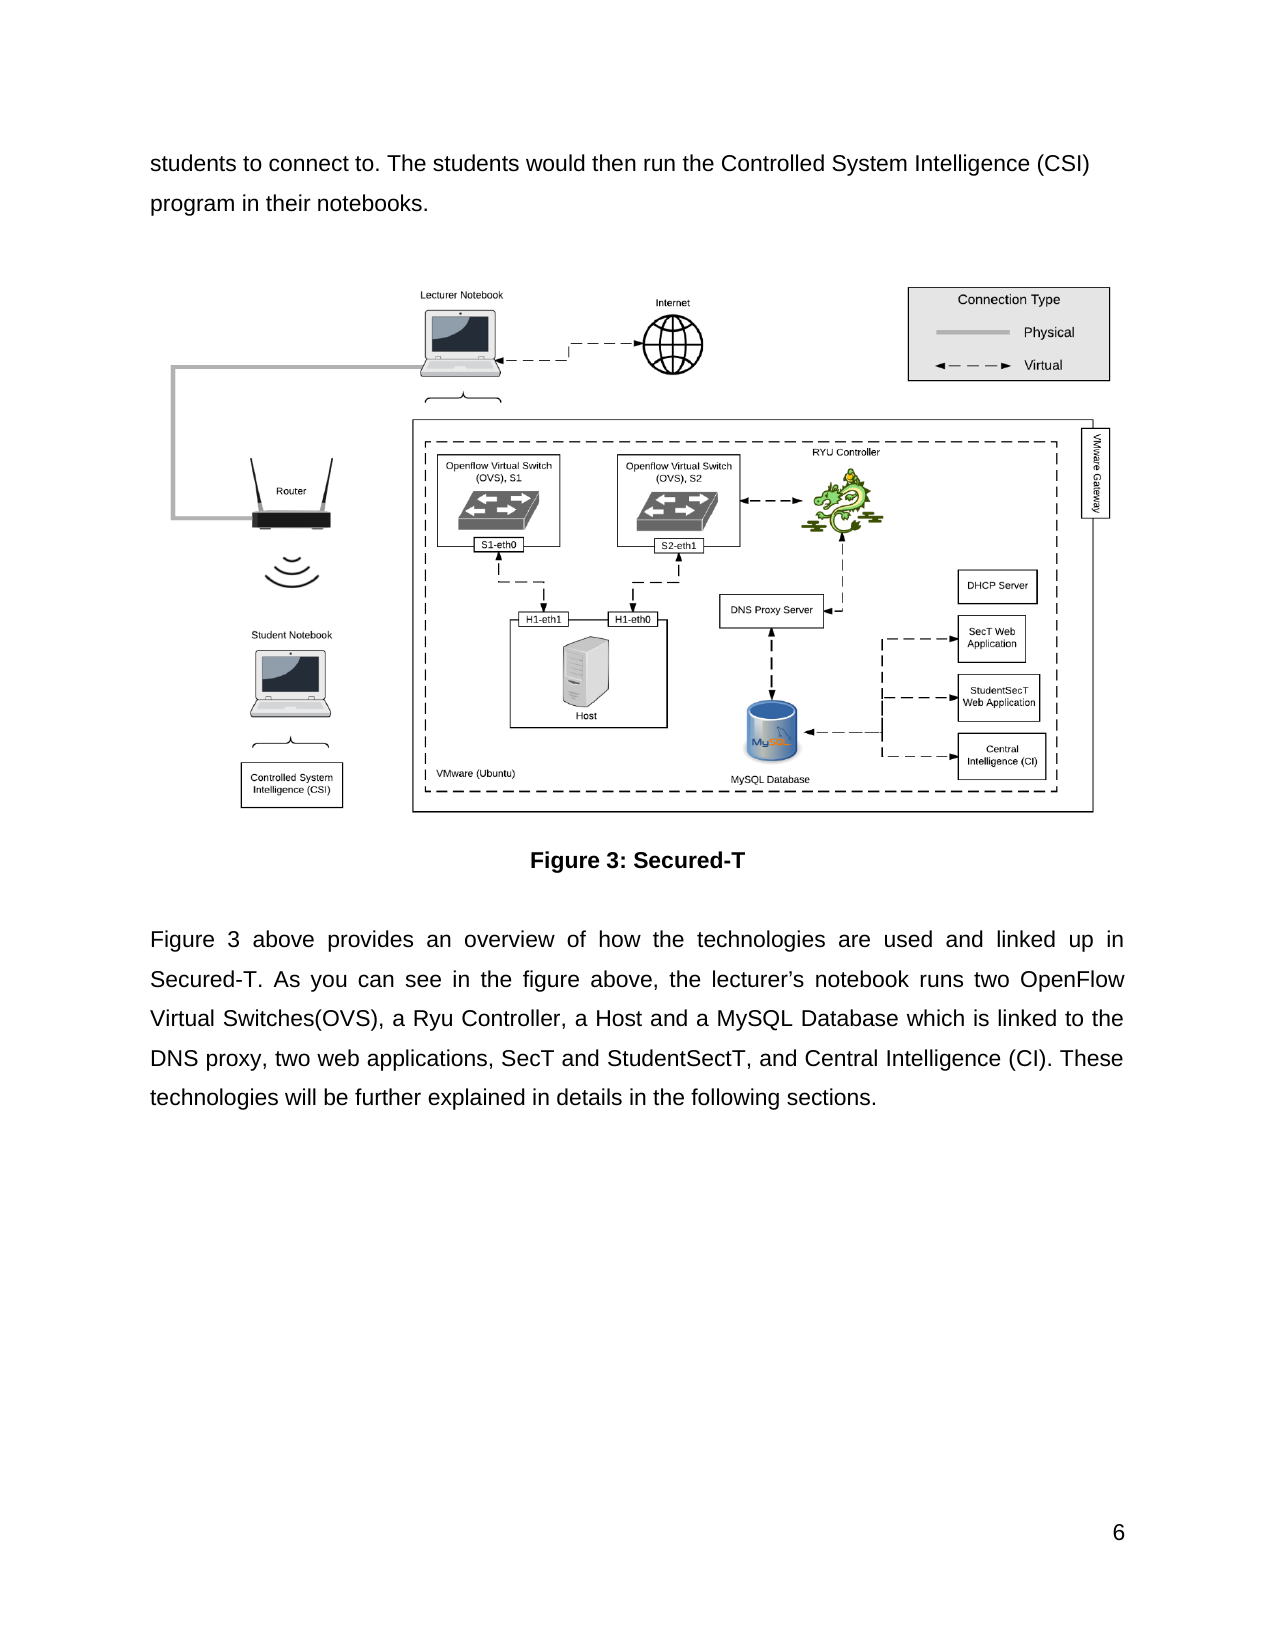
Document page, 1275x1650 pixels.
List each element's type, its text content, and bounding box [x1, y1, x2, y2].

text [150, 150, 1125, 216]
picture [150, 268, 1125, 834]
text Figure 3: Secured-T [150, 847, 1125, 873]
text Figure 3 above provides an overview of how the technologies are used and linked up in Secured-T. As you can see in the figure above, the lecturer’s notebook runs two OpenFlow Virtual Switches(OVS), a Ryu Controller, a Host and a MySQL Database which is linked to the DNS proxy, two web applications, SecT and StudentSectT, and Central Intelligence (CI). These technologies will be further explained in details in the following sections. [150, 926, 1125, 1110]
